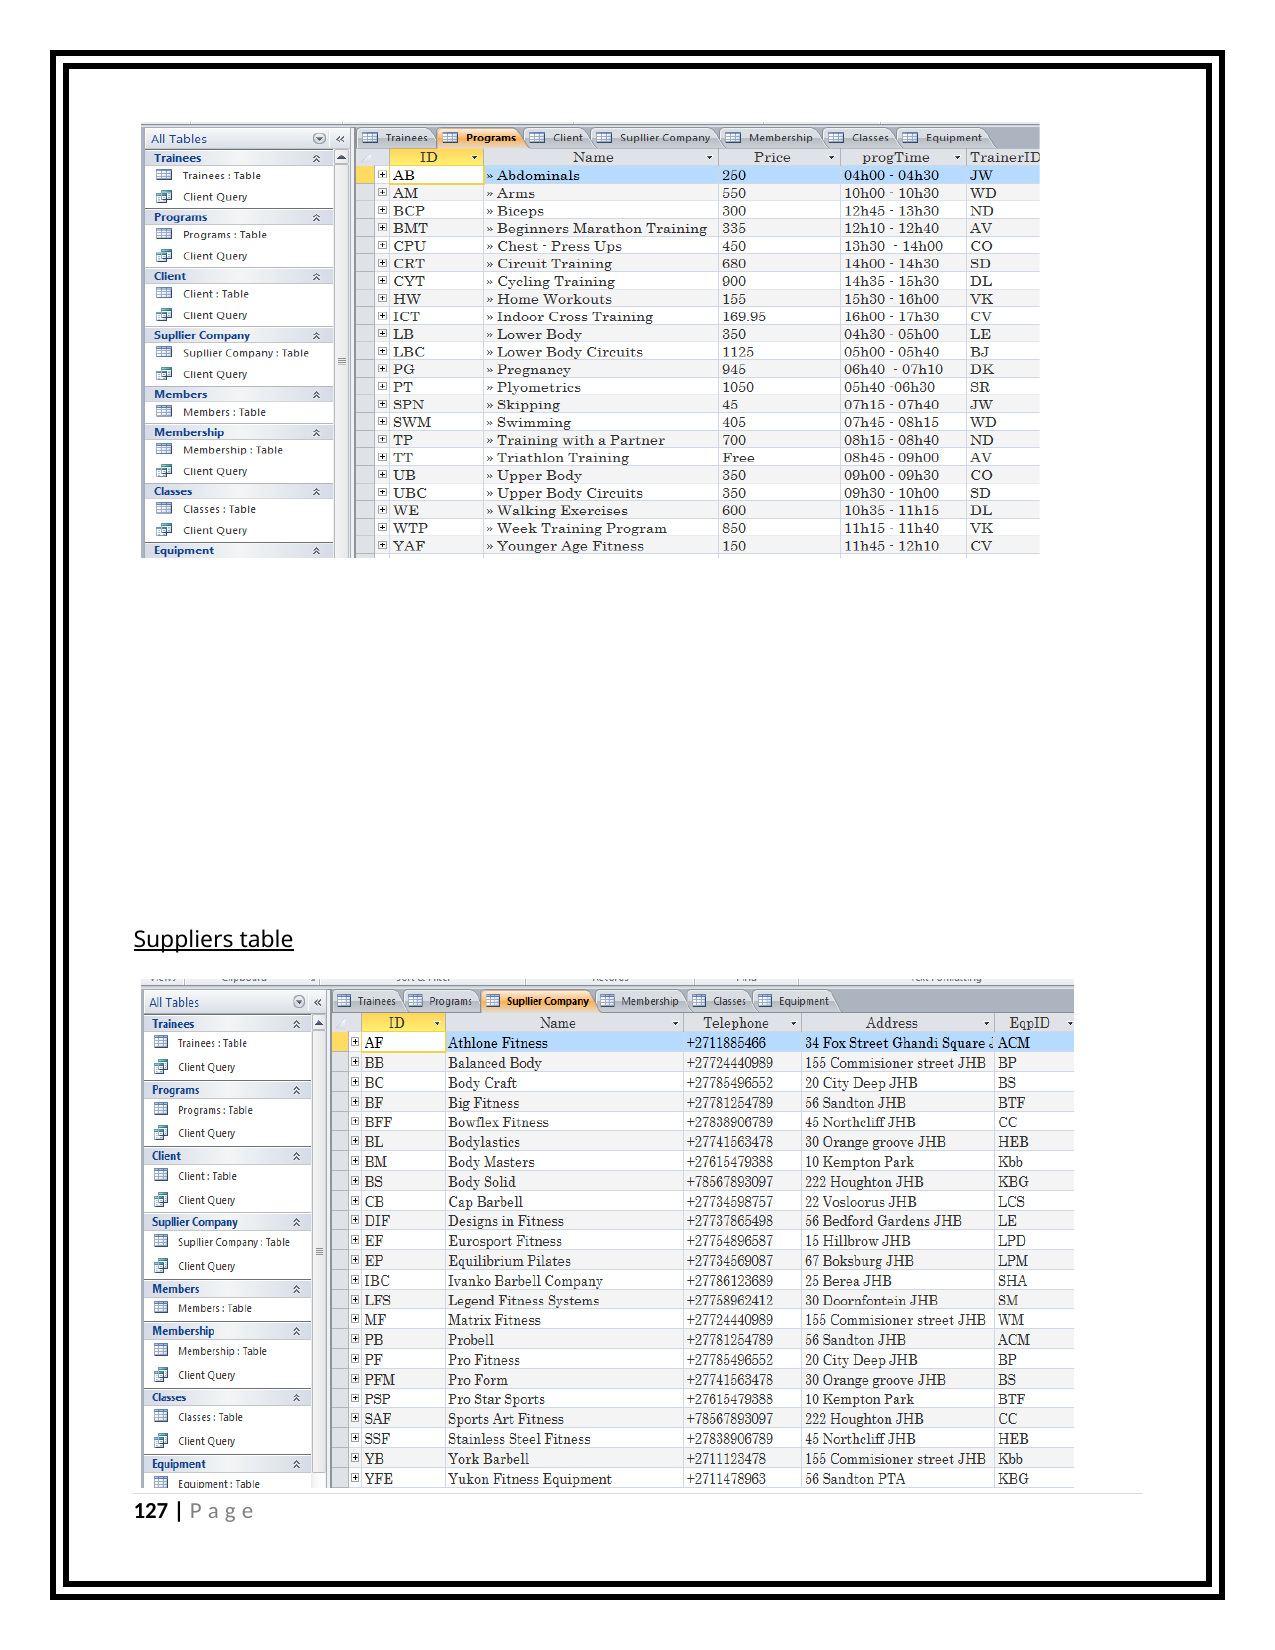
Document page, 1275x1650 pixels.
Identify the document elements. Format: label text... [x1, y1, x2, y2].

text Suppliers table [133, 923, 1142, 954]
